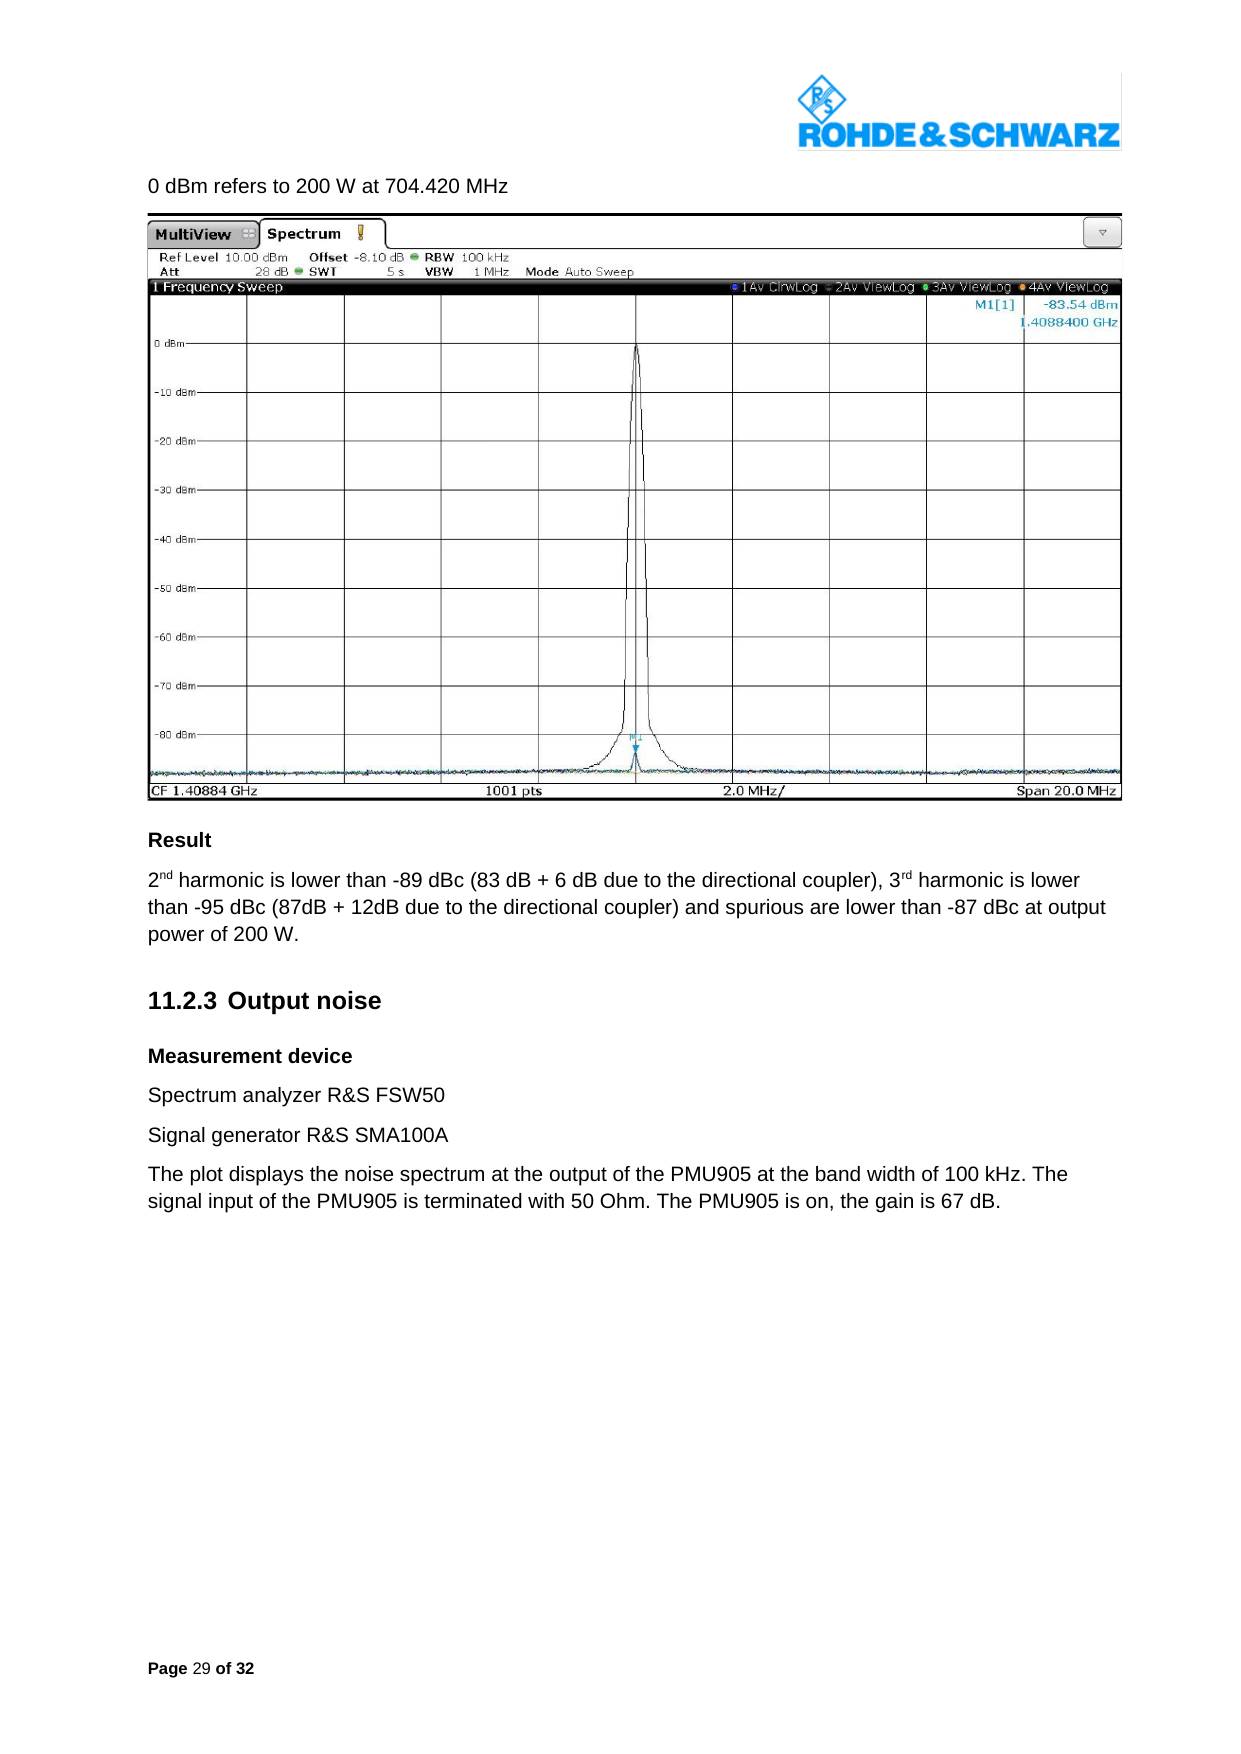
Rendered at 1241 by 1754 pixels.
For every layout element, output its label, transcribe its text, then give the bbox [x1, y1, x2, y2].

text Spectrum analyzer R&S FSW50 [148, 1083, 1122, 1107]
subtitle Output noise [148, 986, 1122, 1015]
text 0 dBm refers to 200 W at 704.420 MHz [148, 174, 1122, 198]
subtitle Result [148, 828, 1122, 852]
picture [797, 73, 1123, 152]
picture [147, 213, 1123, 801]
text The plot displays the noise spectrum at the output of the PMU905 at the band width of 100 kHz. The signal input of the PMU905 is terminated with 50 Ohm. The PMU905 is on, the gain is 67 dB. [148, 1162, 1122, 1213]
text 2nd harmonic is lower than -89 dBc (83 dB + 6 dB due to the directional coupler), 3rd harmonic is lower than -95 dBc (87dB + 12dB due to the directional coupler) and spurious are lower than -87 dBc at output power of 200 W. [148, 868, 1122, 946]
text Signal generator R&S SMA100A [148, 1122, 1122, 1146]
subtitle Measurement device [148, 1043, 1122, 1067]
